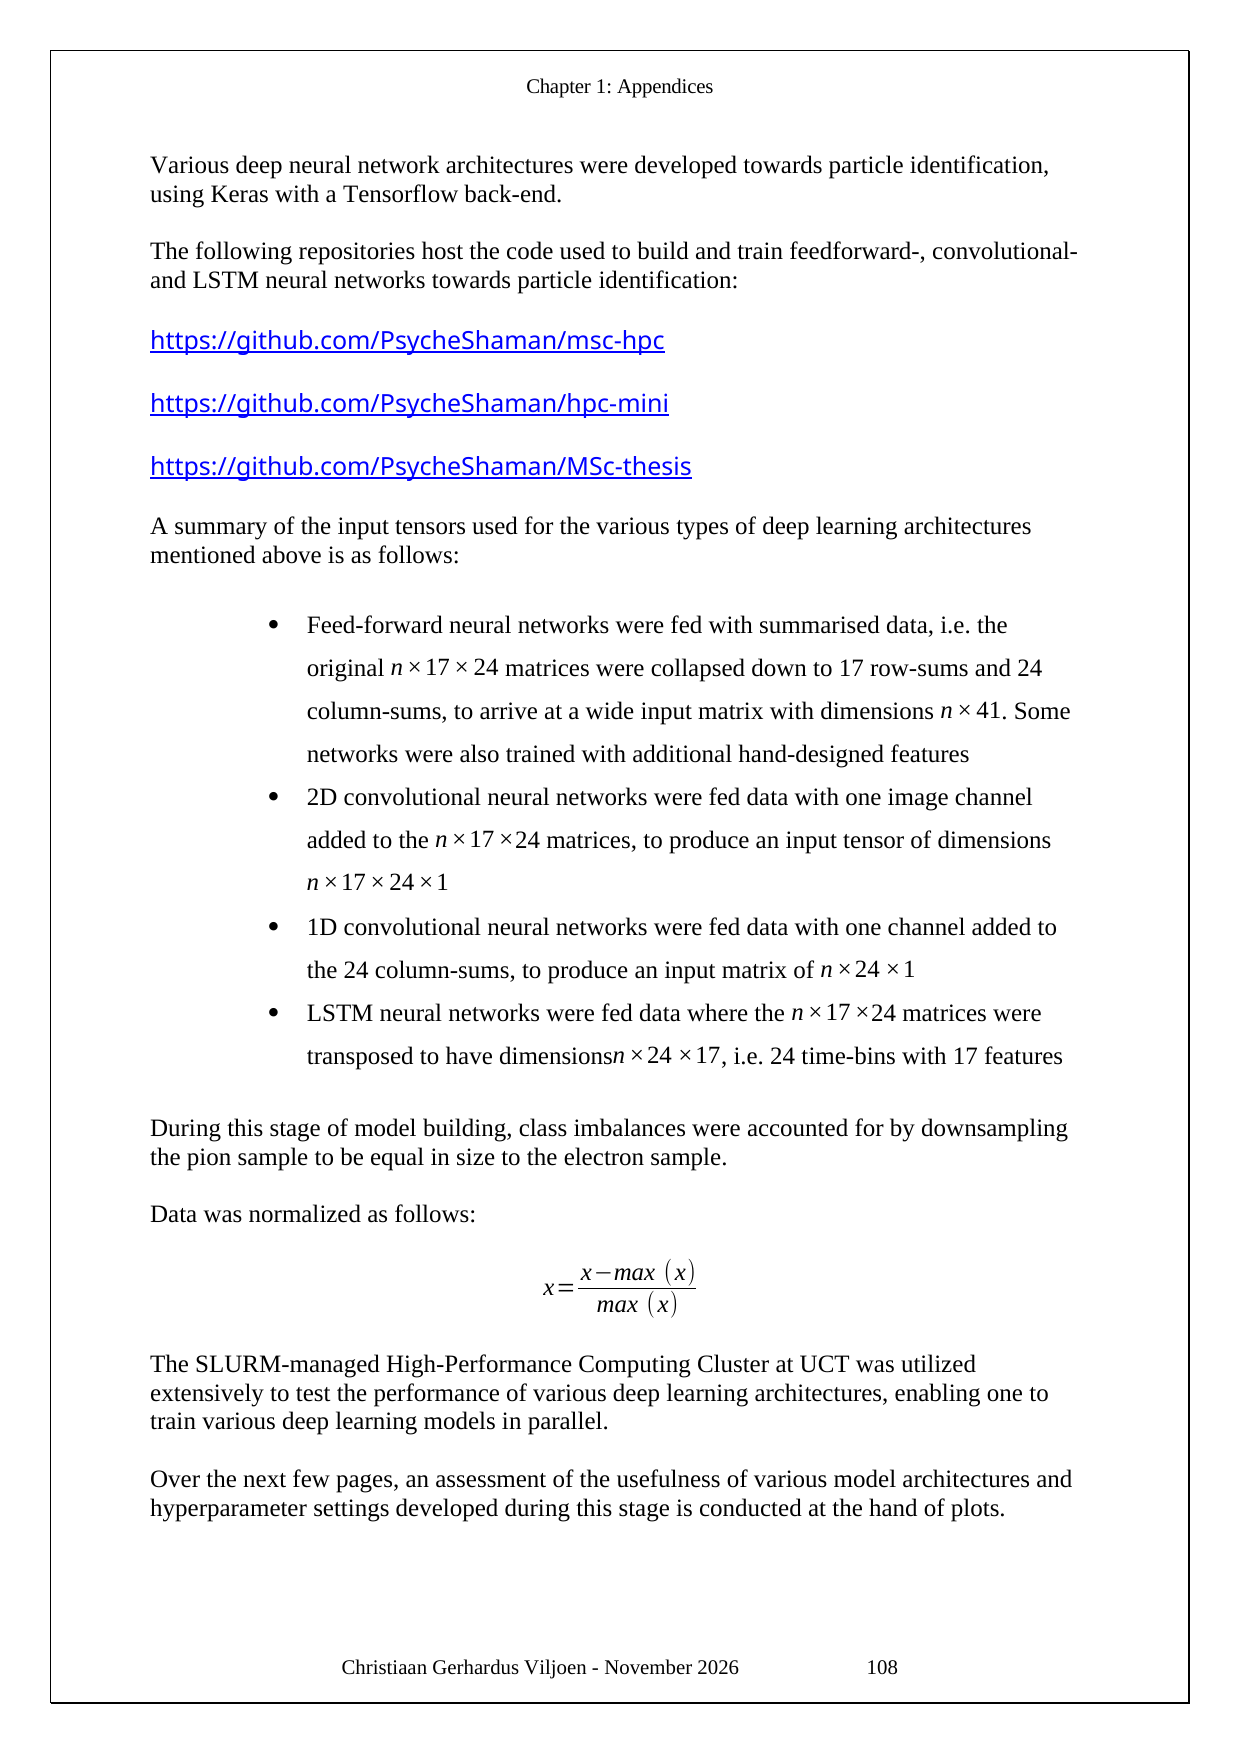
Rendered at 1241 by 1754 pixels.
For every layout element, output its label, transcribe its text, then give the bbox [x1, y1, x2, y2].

text The SLURM-managed High-Performance Computing Cluster at UCT was utilized extensively to test the performance of various deep learning architectures, enabling one to train various deep learning models in parallel. [150, 1349, 1089, 1435]
text During this stage of model building, class imbalances were accounted for by downsampling the pion sample to be equal in size to the electron sample. [150, 1113, 1089, 1170]
text https://github.com/PsycheShaman/MSc-thesis [150, 448, 1089, 482]
list Feed-forward neural networks were fed with summarised data, i.e. the original matrices were collapsed down to 17 row-sums and 24 column-sums, to arrive at a wide input matrix with dimensions . Some networks were also trained with additional hand-designed features [269, 610, 1089, 768]
text A summary of the input tensors used for the various types of deep learning architectures mentioned above is as follows: [150, 511, 1089, 568]
list 2D convolutional neural networks were fed data with one image channel added to the 24 matrices, to produce an input tensor of dimensions [269, 782, 1089, 897]
text Data was normalized as follows: [150, 1199, 1089, 1228]
list 1D convolutional neural networks were fed data with one channel added to the 24 column-sums, to produce an input matrix of [269, 912, 1089, 983]
text https://github.com/PsycheShaman/hpc-mini [150, 385, 1089, 419]
text https://github.com/PsycheShaman/msc-hpc [150, 322, 1089, 357]
text The following repositories host the code used to build and train feedforward-, convolutional- and LSTM neural networks towards particle identification: [150, 236, 1089, 294]
text Over the next few pages, an assessment of the usefulness of various model architectures and hyperparameter settings developed during this stage is conducted at the hand of plots. [150, 1464, 1089, 1521]
list LSTM neural networks were fed data where the 24 matrices were transposed to have dimensions, i.e. 24 time-bins with 17 features [269, 998, 1089, 1070]
text Various deep neural network architectures were developed towards particle identification, using Keras with a Tensorflow back-end. [150, 150, 1089, 207]
